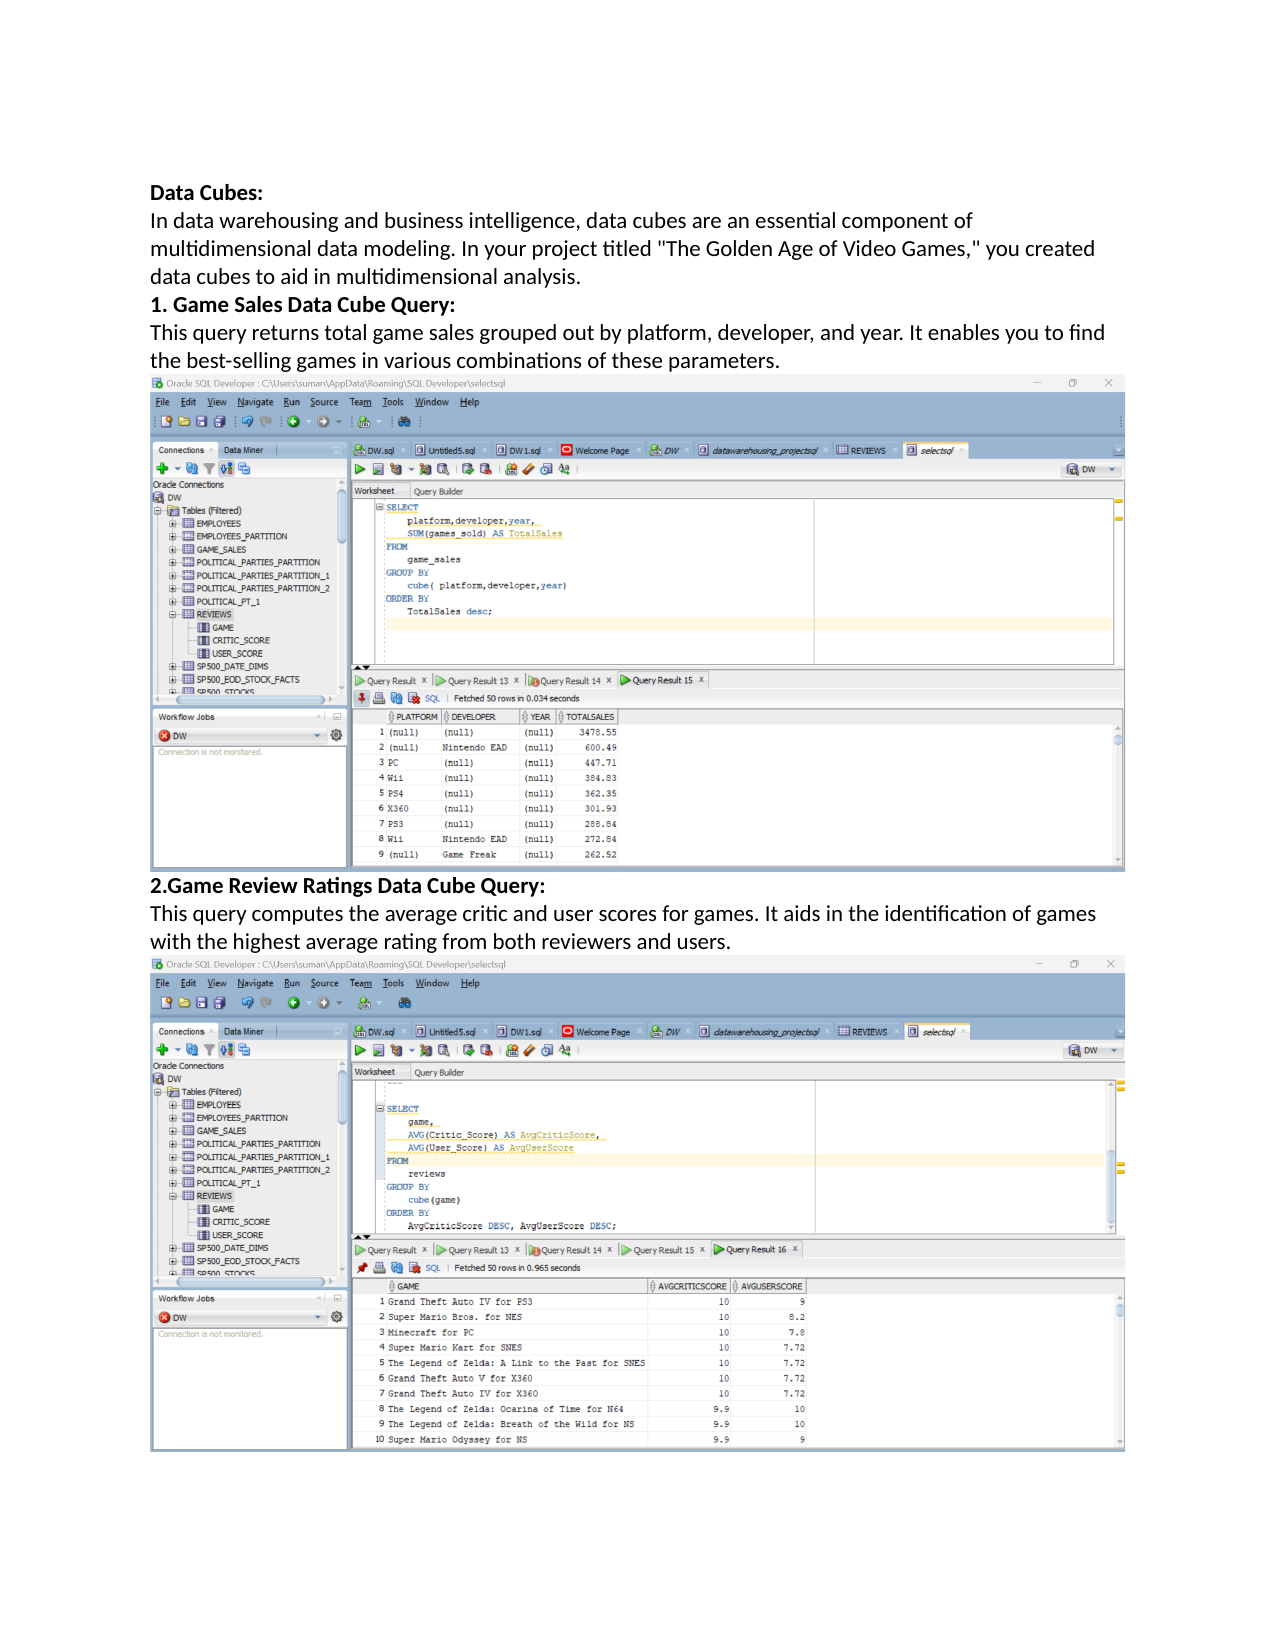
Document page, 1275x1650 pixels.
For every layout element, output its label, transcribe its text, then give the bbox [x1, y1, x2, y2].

text Data Cubes: [150, 178, 1125, 206]
text This query computes the average critic and user scores for games. It aids in the identification of games with the highest average rating from both reviewers and users. [150, 899, 1125, 955]
text This query returns total game sales grouped out by platform, developer, and year. It enables you to find the best-selling games in various combinations of these parameters. [150, 318, 1125, 374]
picture [150, 374, 1125, 872]
picture [150, 955, 1125, 1452]
text 2.Game Review Ratings Data Cube Query: [150, 872, 1125, 899]
text In data warehousing and business intelligence, data cubes are an essential component of multidimensional data modeling. In your project titled "The Golden Age of Video Games," you created data cubes to aid in multidimensional analysis. [150, 206, 1125, 290]
text 1. Game Sales Data Cube Query: [150, 290, 1125, 318]
